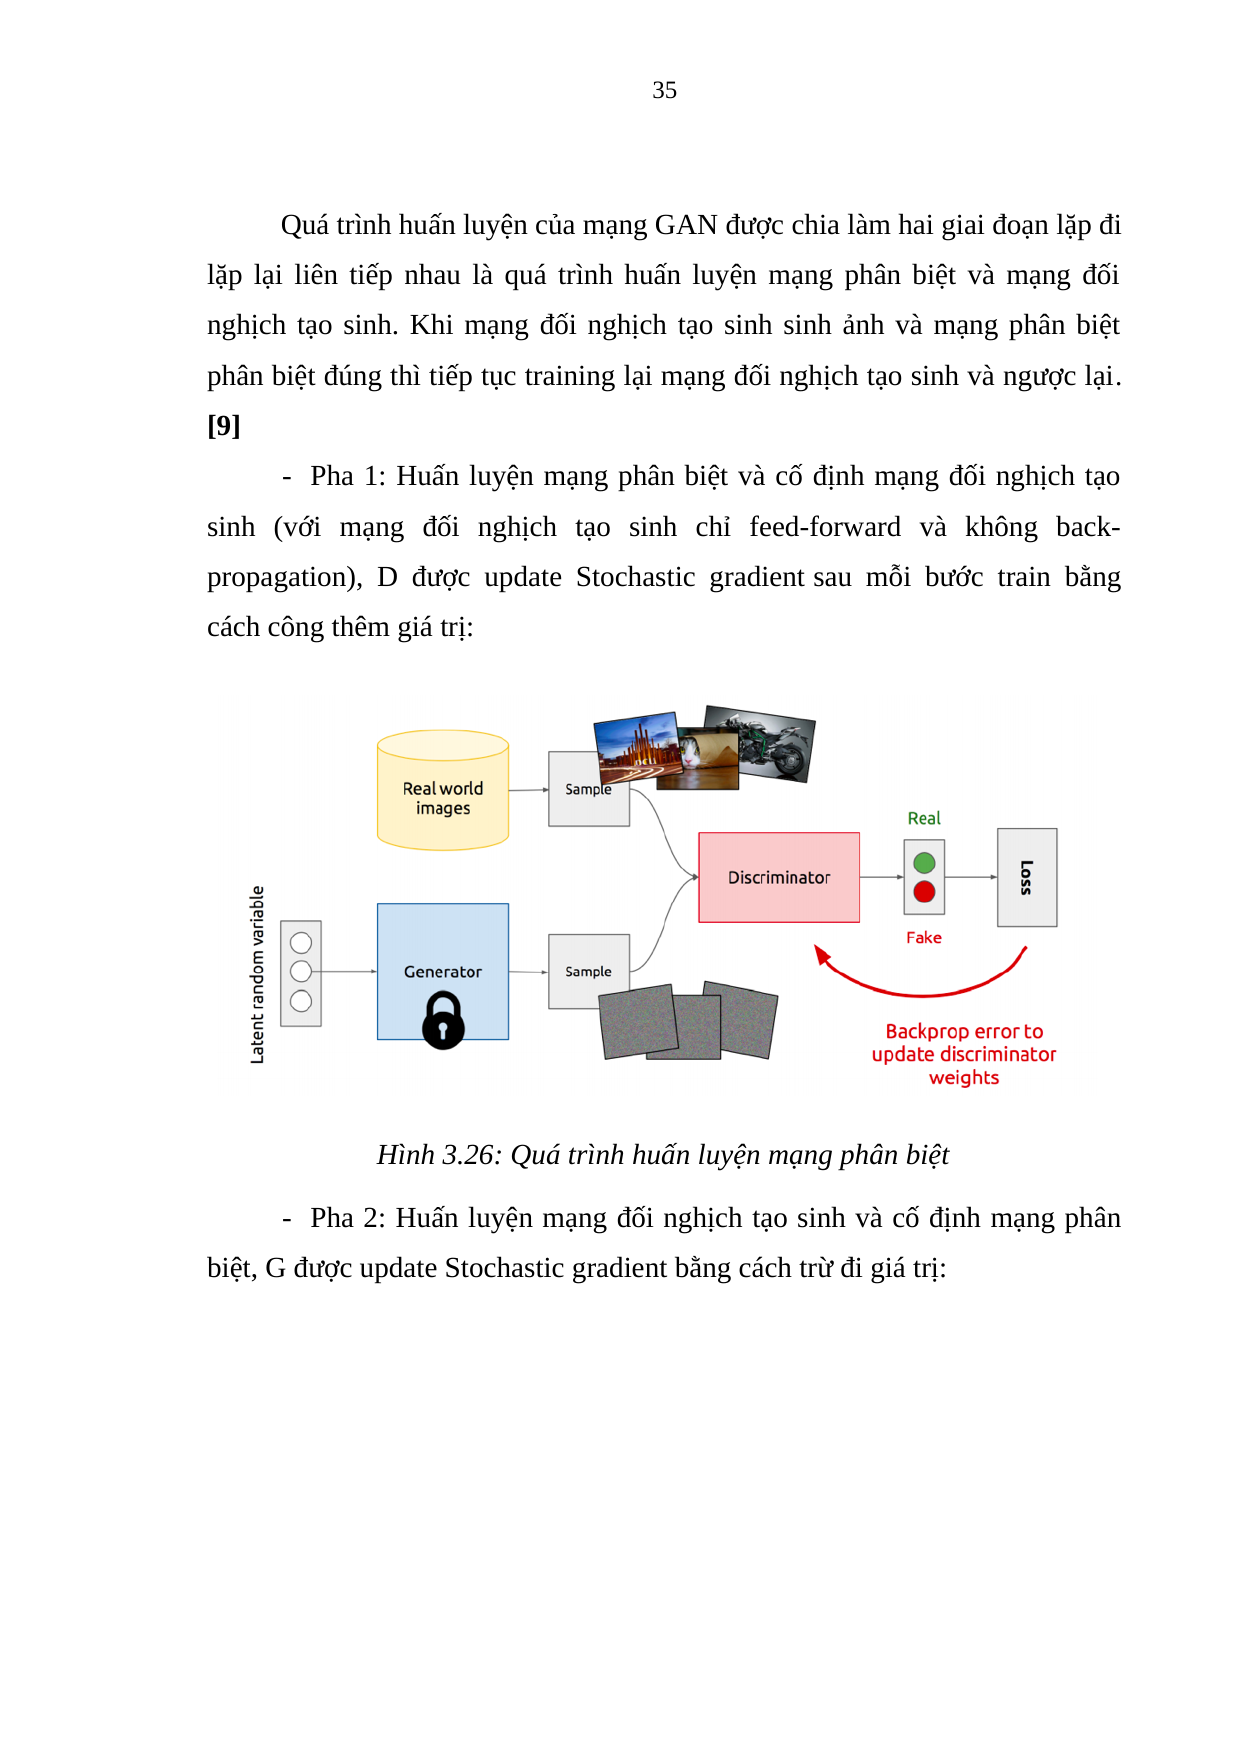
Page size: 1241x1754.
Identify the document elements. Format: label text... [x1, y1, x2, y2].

picture [210, 659, 1119, 1111]
list Pha 1: Huấn luyện mạng phân biệt và cố định mạng đối nghịch tạo sinh (với mạng đối nghịch tạo sinh chỉ feed-forward và không back-propagation), D được update Stochastic gradient sau mỗi bước train bằng cách công thêm giá trị: [207, 458, 1122, 643]
text Quá trình huấn luyện của mạng GAN được chia làm hai giai đoạn lặp đi lặp lại liên tiếp nhau là quá trình huấn luyện mạng phân biệt và mạng đối nghịch tạo sinh. Khi mạng đối nghịch tạo sinh sinh ảnh và mạng phân biệt phân biệt đúng thì tiếp tục training lại mạng đối nghịch tạo sinh và ngược lại. [207, 207, 1122, 442]
list Pha 2: Huấn luyện mạng đối nghịch tạo sinh và cố định mạng phân biệt, G được update Stochastic gradient bằng cách trừ đi giá trị: [207, 1200, 1122, 1284]
